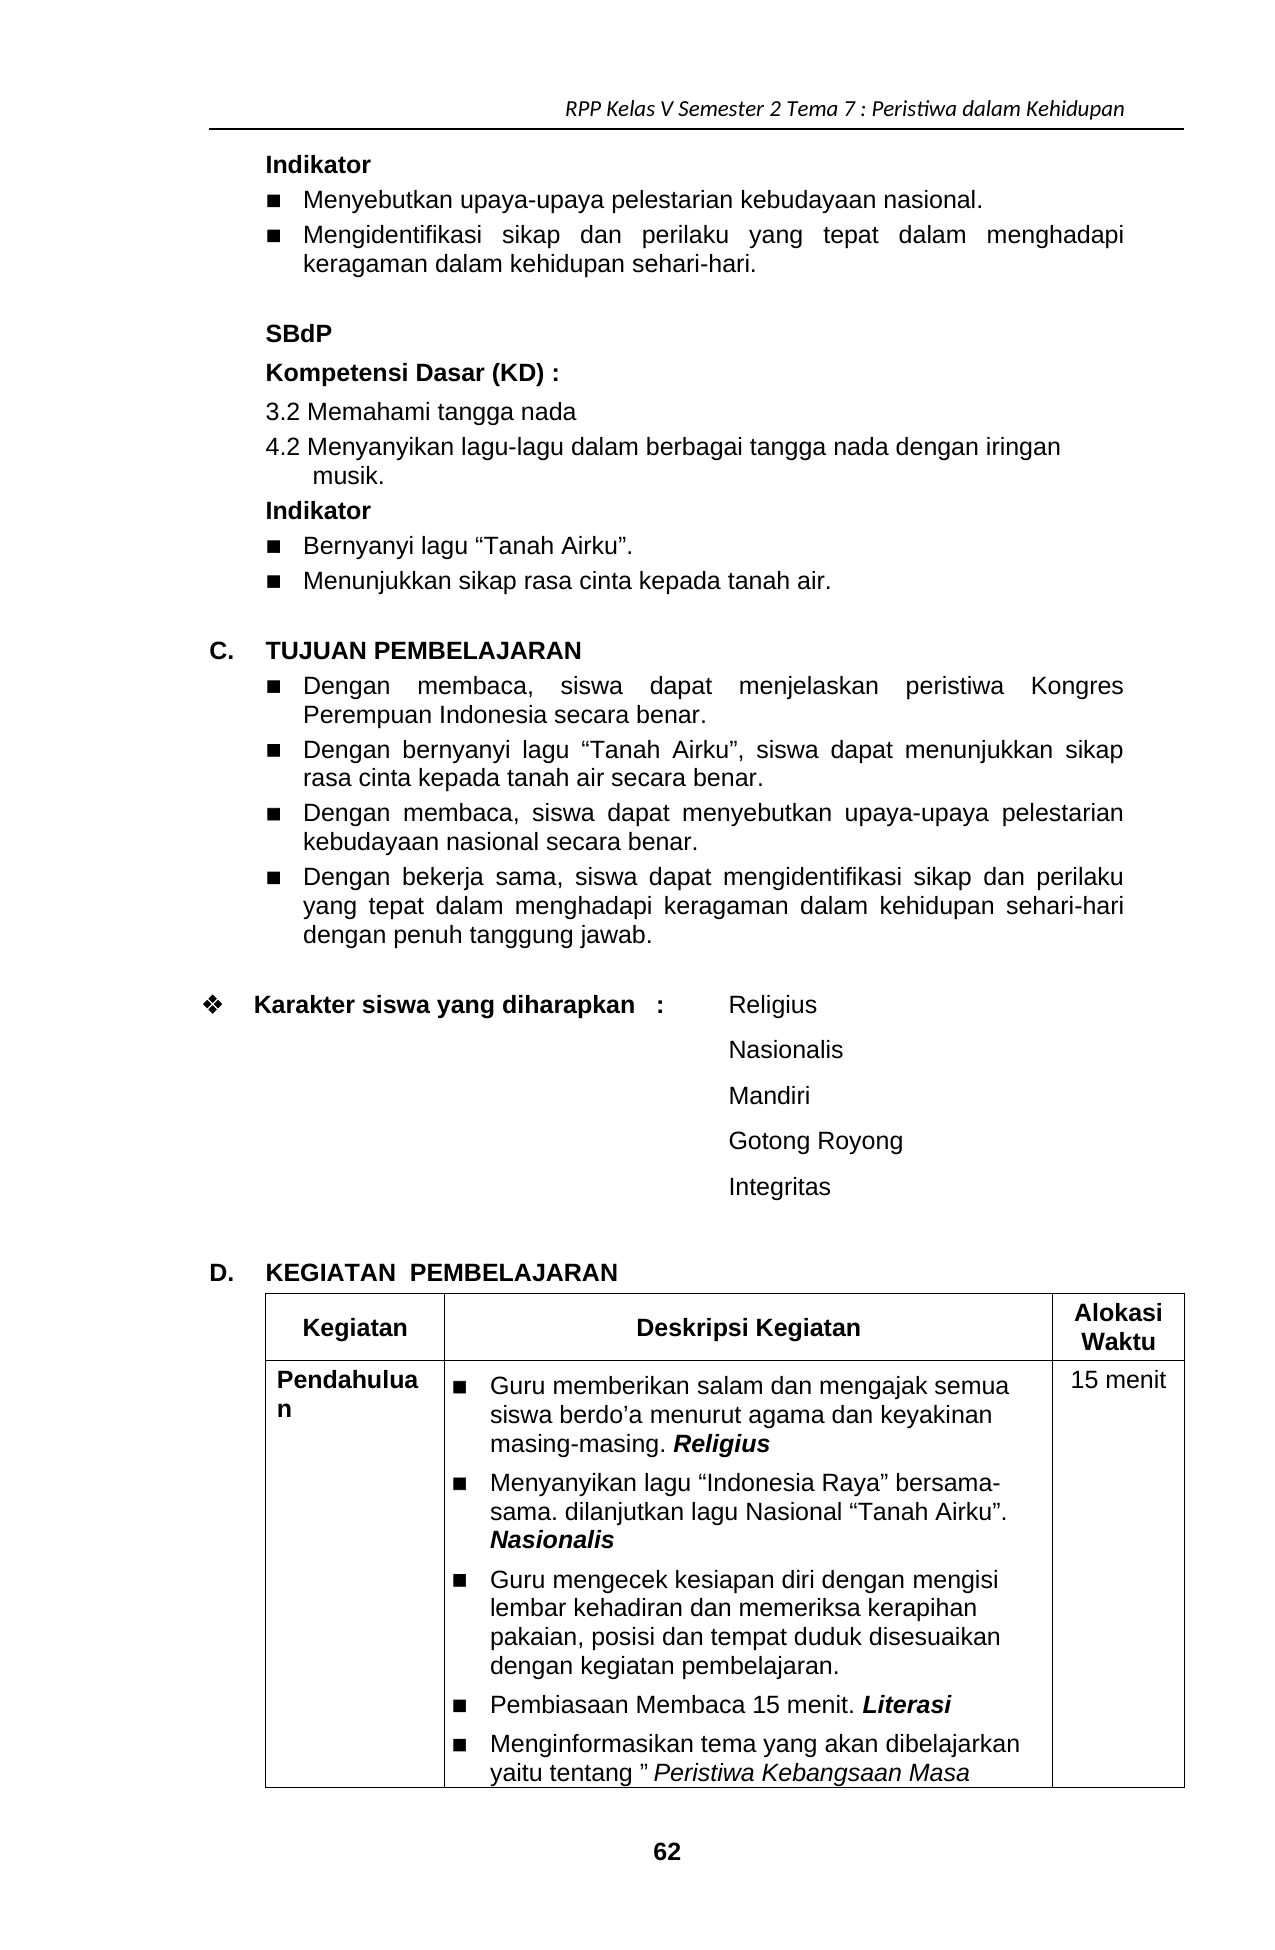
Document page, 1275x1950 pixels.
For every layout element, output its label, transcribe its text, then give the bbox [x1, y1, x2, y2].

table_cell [445, 1361, 1052, 1787]
table_header Religius Nasionalis Mandiri Gotong Royong Integritas [696, 990, 1178, 1217]
text 3.2 Memahami tangga nada [265, 397, 1125, 426]
text 4.2 Menyanyikan lagu-lagu dalam berbagai tangga nada dengan iringan musik. [265, 432, 1125, 489]
list Dengan bekerja sama, siswa dapat mengidentifikasi sikap dan perilaku yang tepat dalam menghadapi keragaman dalam kehidupan sehari-hari dengan penuh tanggung jawab. [265, 862, 1125, 948]
text Kompetensi Dasar (KD) : [265, 358, 1125, 387]
text D. KEGIATAN PEMBELAJARAN [209, 1258, 1125, 1287]
list Dengan membaca, siswa dapat menjelaskan peristiwa Kongres Perempuan Indonesia secara benar. [265, 671, 1125, 728]
list Menyebutkan upaya-upaya pelestarian kebudayaan nasional. [265, 185, 1125, 214]
table_header Deskripsi Kegiatan [445, 1294, 1052, 1360]
table_header Karakter siswa yang diharapkan : [198, 990, 696, 1217]
list Dengan bernyanyi lagu “Tanah Airku”, siswa dapat menunjukkan sikap rasa cinta kepada tanah air secara benar. [265, 734, 1125, 792]
table_header Kegiatan [266, 1294, 444, 1360]
text Indikator [265, 150, 1125, 179]
list Menunjukkan sikap rasa cinta kepada tanah air. [265, 566, 1125, 594]
table_cell Pendahuluan [266, 1361, 444, 1787]
list Mengidentifikasi sikap dan perilaku yang tepat dalam menghadapi keragaman dalam kehidupan sehari-hari. [265, 220, 1125, 277]
text Indikator [265, 496, 1125, 524]
list Dengan membaca, siswa dapat menyebutkan upaya-upaya pelestarian kebudayaan nasional secara benar. [265, 798, 1125, 856]
text SBdP [265, 319, 1125, 347]
table_cell 15 menit [1053, 1361, 1184, 1787]
table_header Alokasi Waktu [1053, 1294, 1184, 1360]
list Bernyanyi lagu “Tanah Airku”. [265, 531, 1125, 559]
text C. TUJUAN PEMBELAJARAN [209, 636, 1125, 664]
